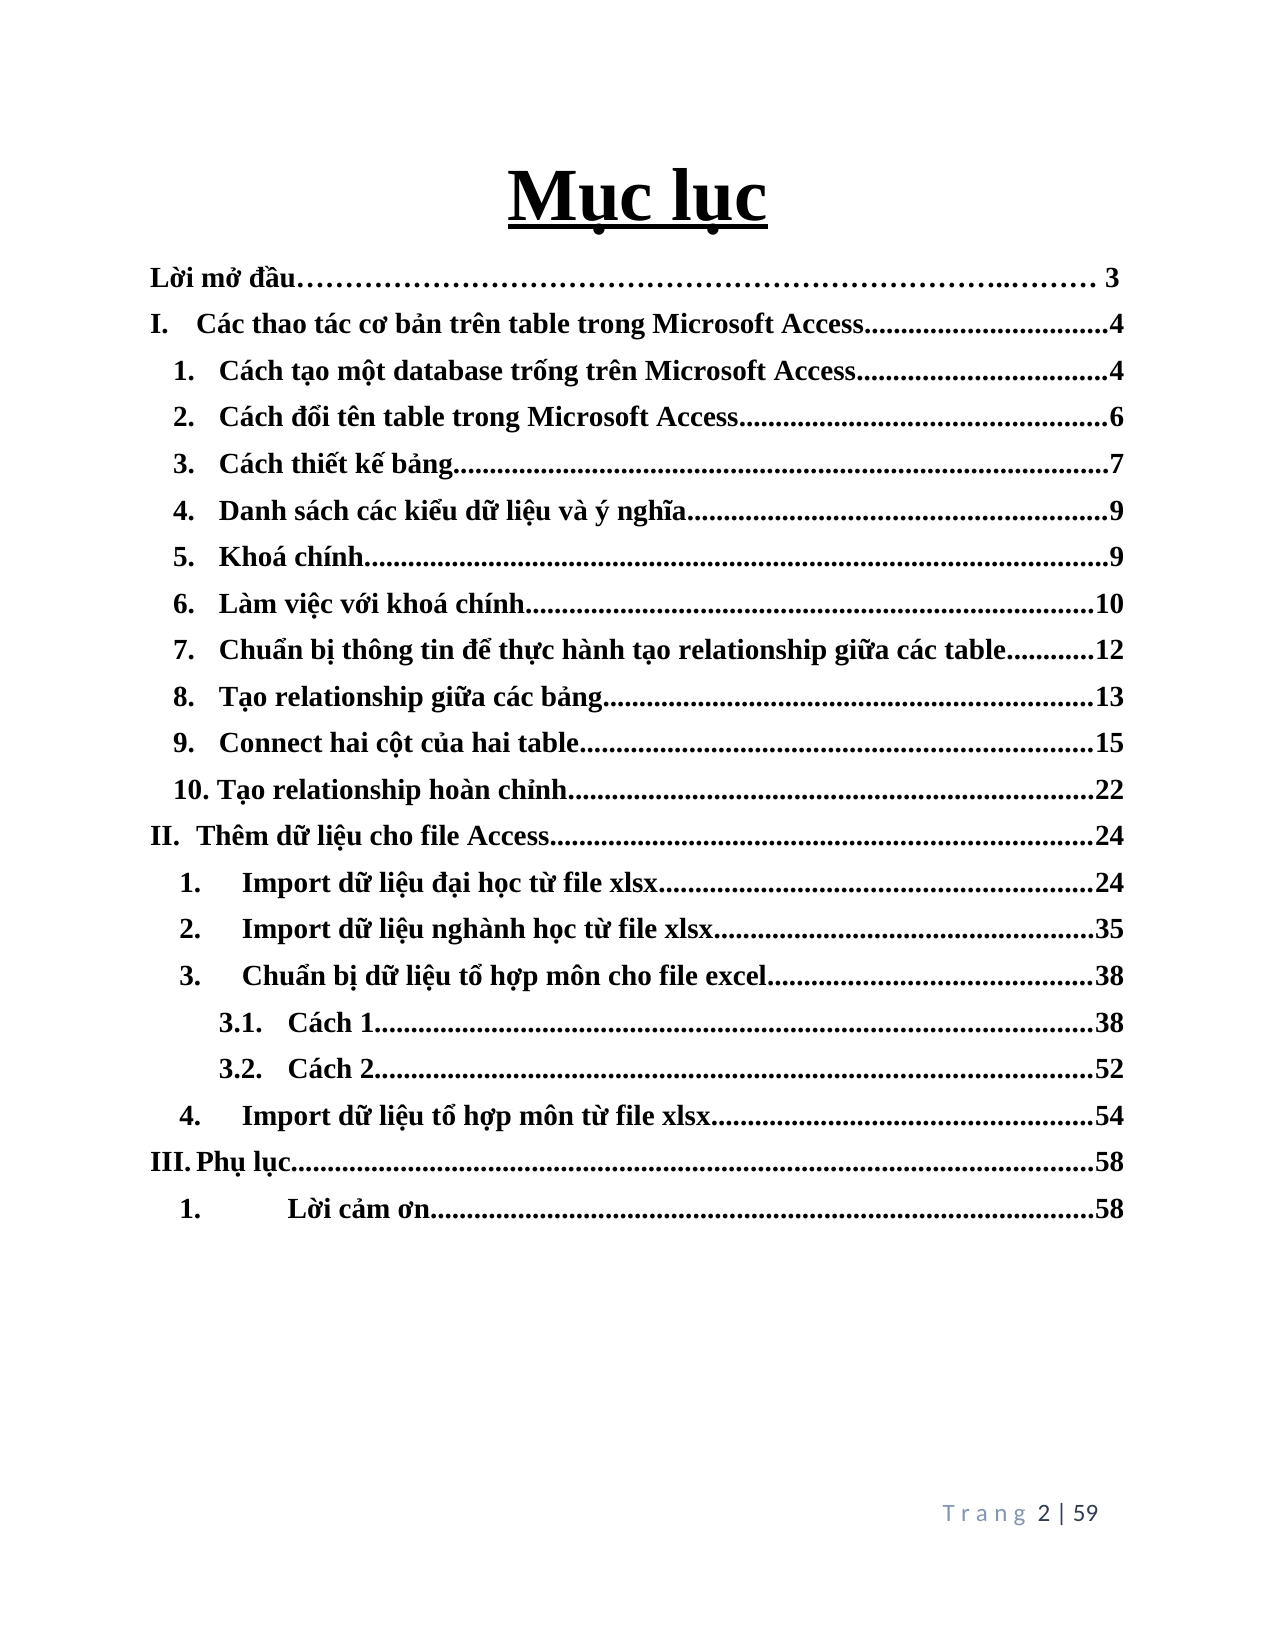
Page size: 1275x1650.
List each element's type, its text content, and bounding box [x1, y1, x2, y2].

text 1. Cách tạo một database trống trên Microsoft Access 4 [173, 353, 1125, 386]
text 2. Cách đổi tên table trong Microsoft Access 6 [173, 399, 1125, 433]
text 9. Connect hai cột của hai table 15 [173, 725, 1125, 759]
text 4. Import dữ liệu tổ hợp môn từ file xlsx 54 [150, 1098, 1125, 1131]
text 3. Chuẩn bị dữ liệu tổ hợp môn cho file excel 38 [150, 958, 1125, 992]
text 5. Khoá chính 9 [173, 539, 1125, 573]
text 3. Cách thiết kế bảng 7 [173, 446, 1125, 479]
text 7. Chuẩn bị thông tin để thực hành tạo relationship giữa các table 12 [173, 632, 1125, 666]
text 6. Làm việc với khoá chính 10 [173, 586, 1125, 619]
text 10. Tạo relationship hoàn chỉnh 22 [173, 772, 1125, 806]
text 2. Import dữ liệu nghành học từ file xlsx 35 [150, 912, 1125, 945]
text 4. Danh sách các kiểu dữ liệu và ý nghĩa 9 [173, 493, 1125, 526]
text I. Các thao tác cơ bản trên table trong Microsoft Access 4 [150, 306, 1125, 340]
text Mục lục [150, 150, 1125, 236]
text 1. Import dữ liệu đại học từ file xlsx 24 [150, 865, 1125, 899]
text Lời mở đầu………………………………………………………………..……… 3 [150, 260, 1125, 293]
text 3.2. Cách 2 52 [219, 1051, 1125, 1085]
text 1. Lời cảm ơn 58 [150, 1191, 1125, 1224]
text 8. Tạo relationship giữa các bảng 13 [173, 679, 1125, 712]
text II. Thêm dữ liệu cho file Access 24 [150, 818, 1125, 852]
text 3.1. Cách 1 38 [219, 1005, 1125, 1038]
text III. Phụ lục 58 [150, 1144, 1125, 1178]
